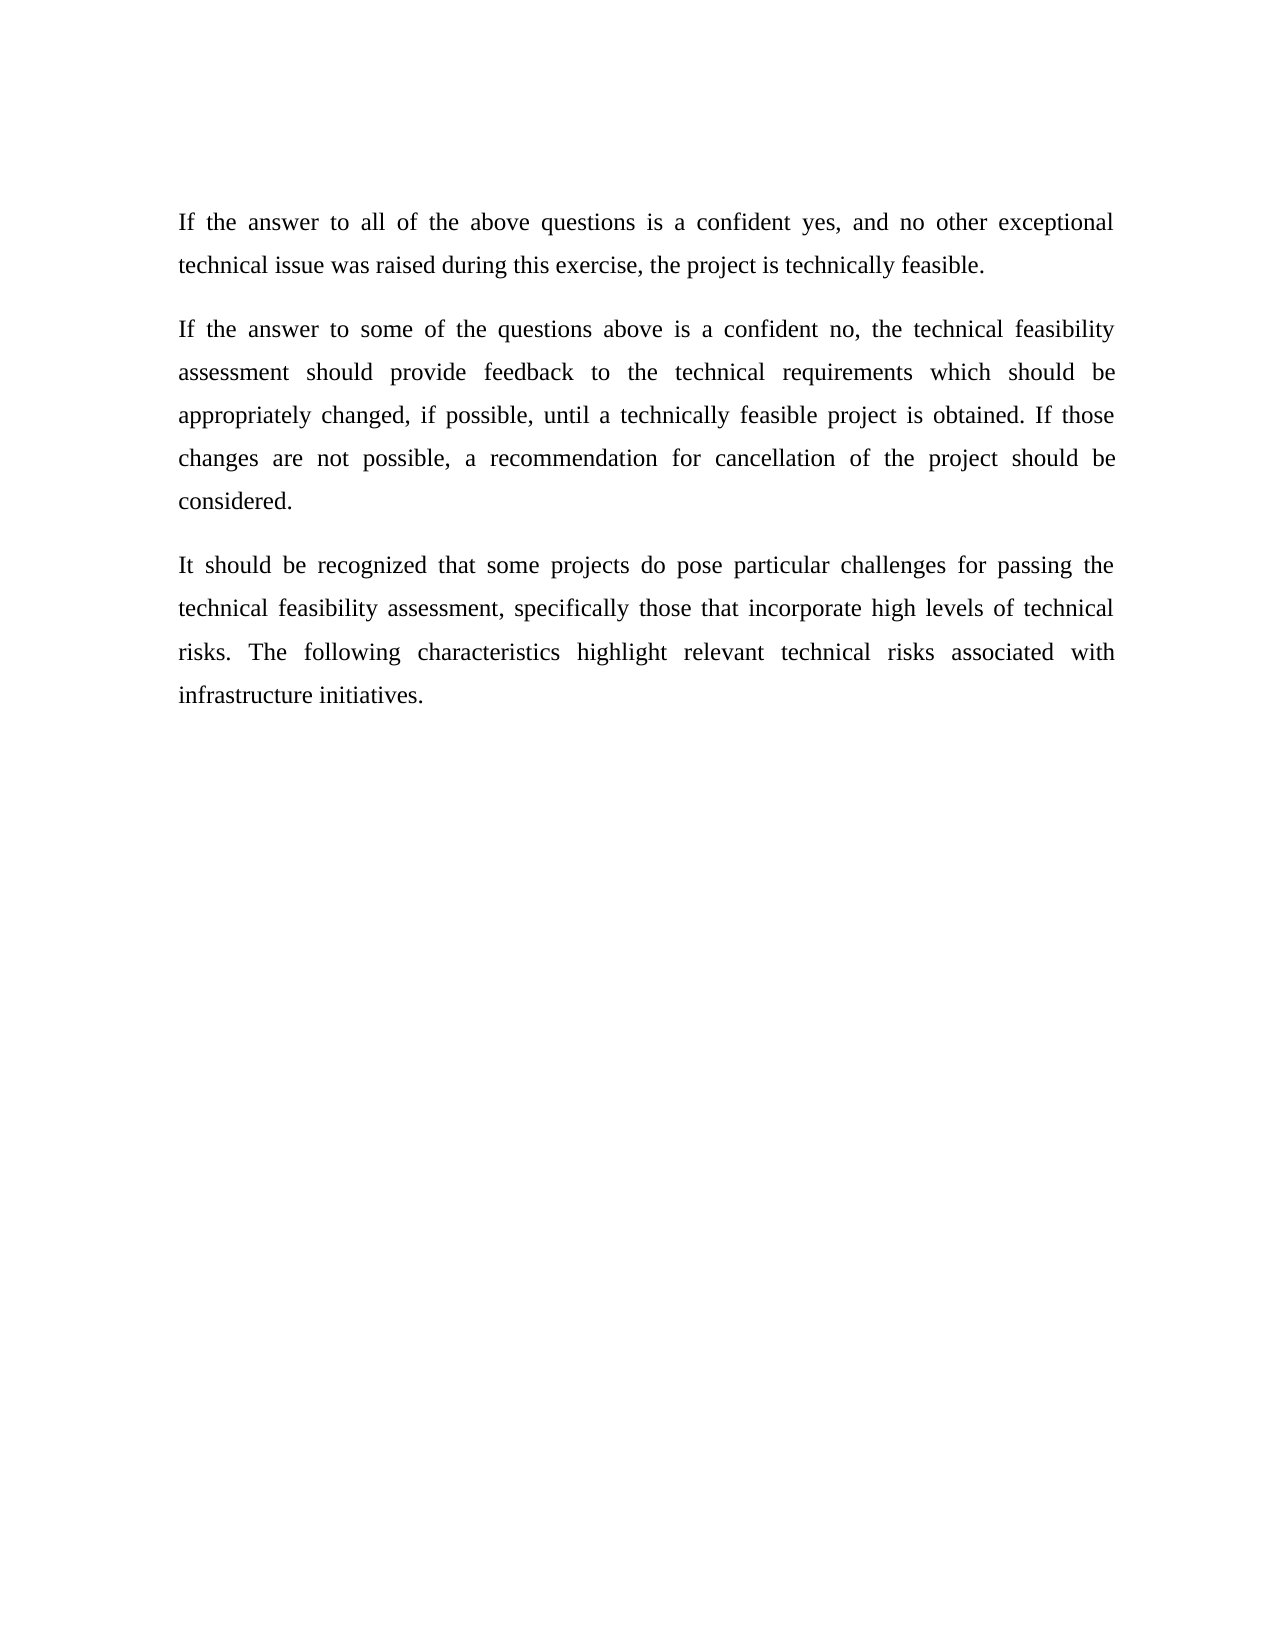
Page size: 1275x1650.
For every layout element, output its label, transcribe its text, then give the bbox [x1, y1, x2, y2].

text If the answer to all of the above questions is a confident yes, and no other exceptional technical issue was raised during this exercise, the project is technically feasible. [178, 207, 1115, 279]
text If the answer to some of the questions above is a confident no, the technical feasibility assessment should provide feedback to the technical requirements which should be appropriately changed, if possible, until a technically feasible project is obtained. If those changes are not possible, a recommendation for cancellation of the project should be considered. [178, 314, 1116, 515]
text It should be recognized that some projects do pose particular challenges for passing the technical feasibility assessment, specifically those that incorporate high levels of technical risks. The following characteristics highlight relevant technical risks associated with infrastructure initiatives. [178, 550, 1115, 708]
